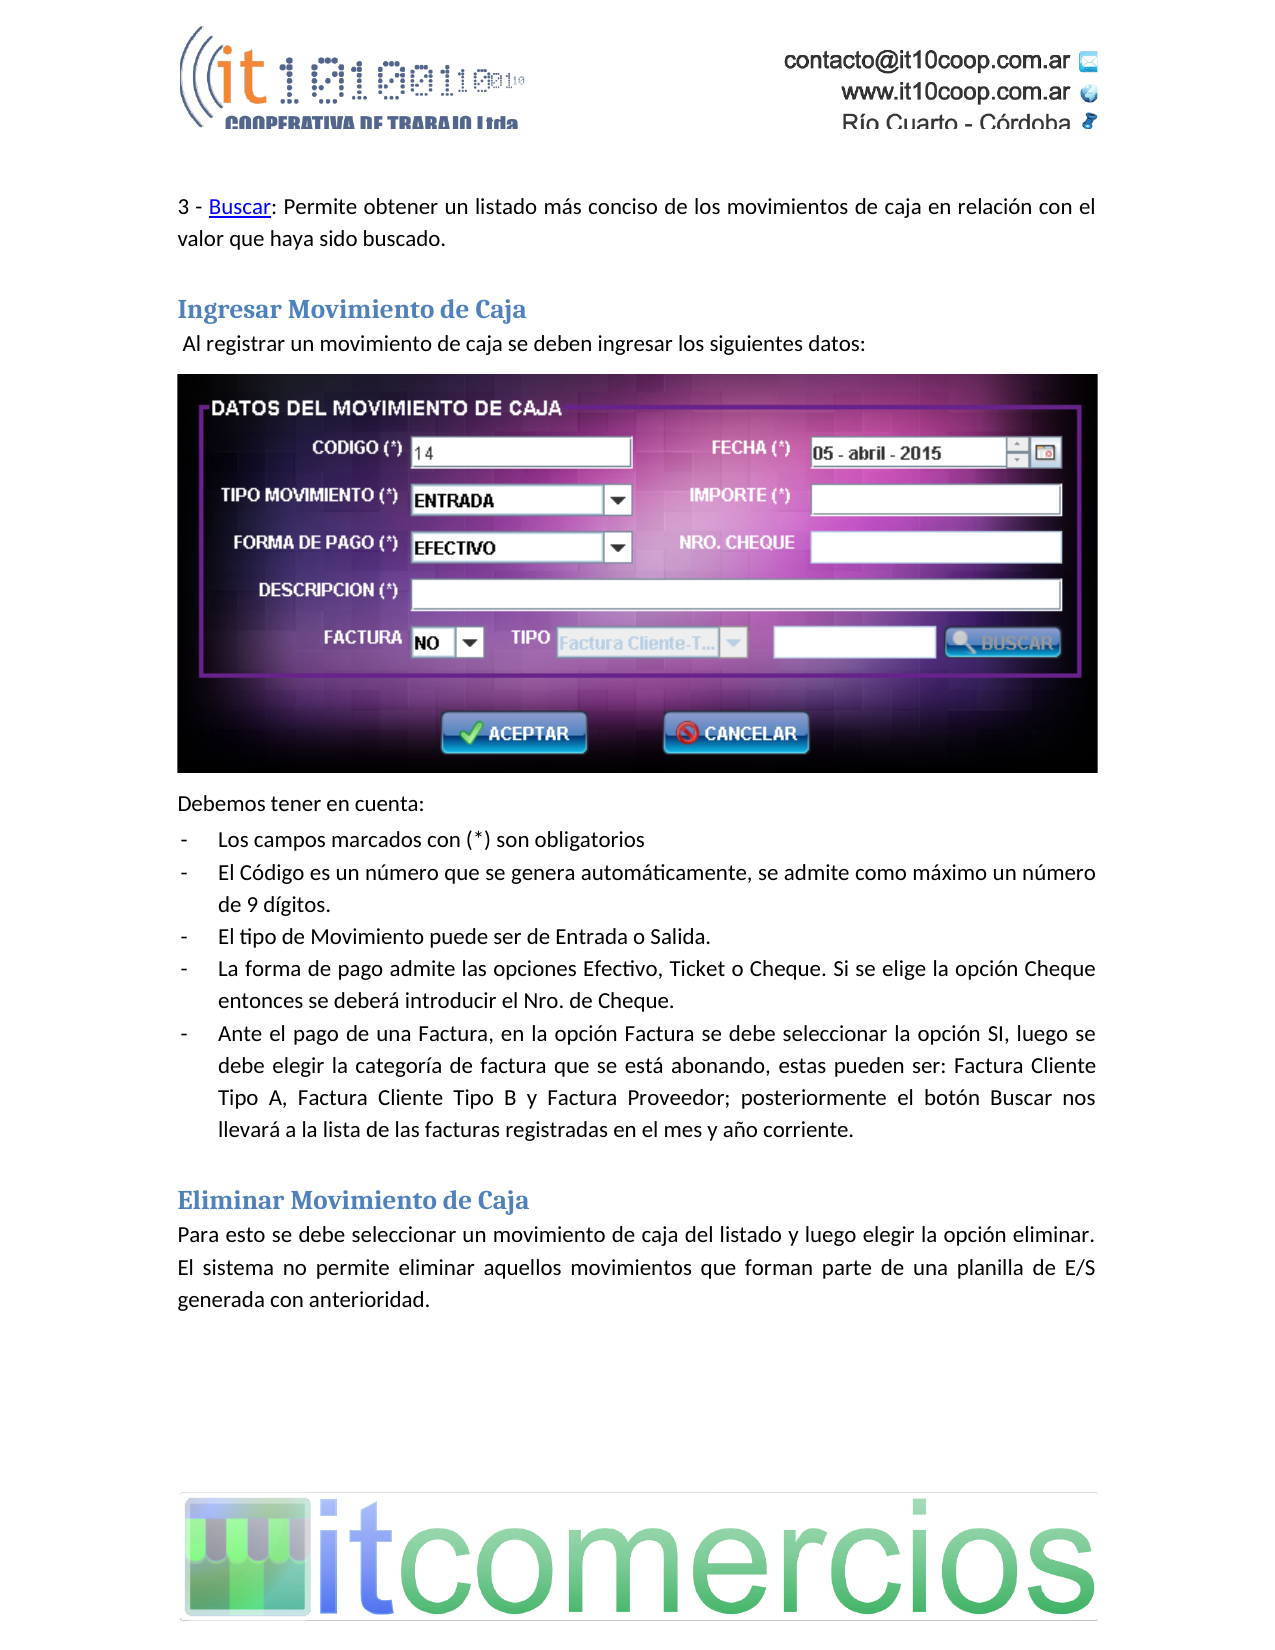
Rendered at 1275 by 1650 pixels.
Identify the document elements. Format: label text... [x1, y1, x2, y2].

picture [178, 25, 1096, 129]
text Para esto se debe seleccionar un movimiento de caja del listado y luego elegir la opción eliminar. El sistema no permite eliminar aquellos movimientos que forman parte de una planilla de E/S generada con anterioridad. [177, 1221, 1098, 1313]
list Los campos marcados con (*) son obligatorios [180, 826, 1098, 853]
list El Código es un número que se genera automáticamente, se admite como máximo un número de 9 dígitos. [180, 858, 1098, 918]
picture [177, 374, 1098, 773]
text Al registrar un movimiento de caja se deben ingresar los siguientes datos: [177, 329, 1098, 358]
list La forma de pago admite las opciones Efectivo, Ticket o Cheque. Si se elige la opción Cheque entonces se deberá introducir el Nro. de Cheque. [180, 954, 1098, 1014]
subtitle Eliminar Movimiento de Caja [177, 1185, 1098, 1216]
list El tipo de Movimiento puede ser de Entrada o Salida. [180, 922, 1098, 950]
subtitle Ingresar Movimiento de Caja [177, 294, 1098, 325]
picture [178, 1487, 1096, 1622]
text 3 - Buscar: Permite obtener un listado más conciso de los movimientos de caja en relación con el valor que haya sido buscado. [177, 192, 1098, 252]
list Ante el pago de una Factura, en la opción Factura se debe seleccionar la opción SI, luego se debe elegir la categoría de factura que se está abonando, estas pueden ser: Factura Cliente Tipo A, Factura Cliente Tipo B y Factura Proveedor; posteriormente el botón Buscar nos llevará a la lista de las facturas registradas en el mes y año corriente. [180, 1019, 1098, 1143]
text Debemos tener en cuenta: [177, 789, 1098, 817]
